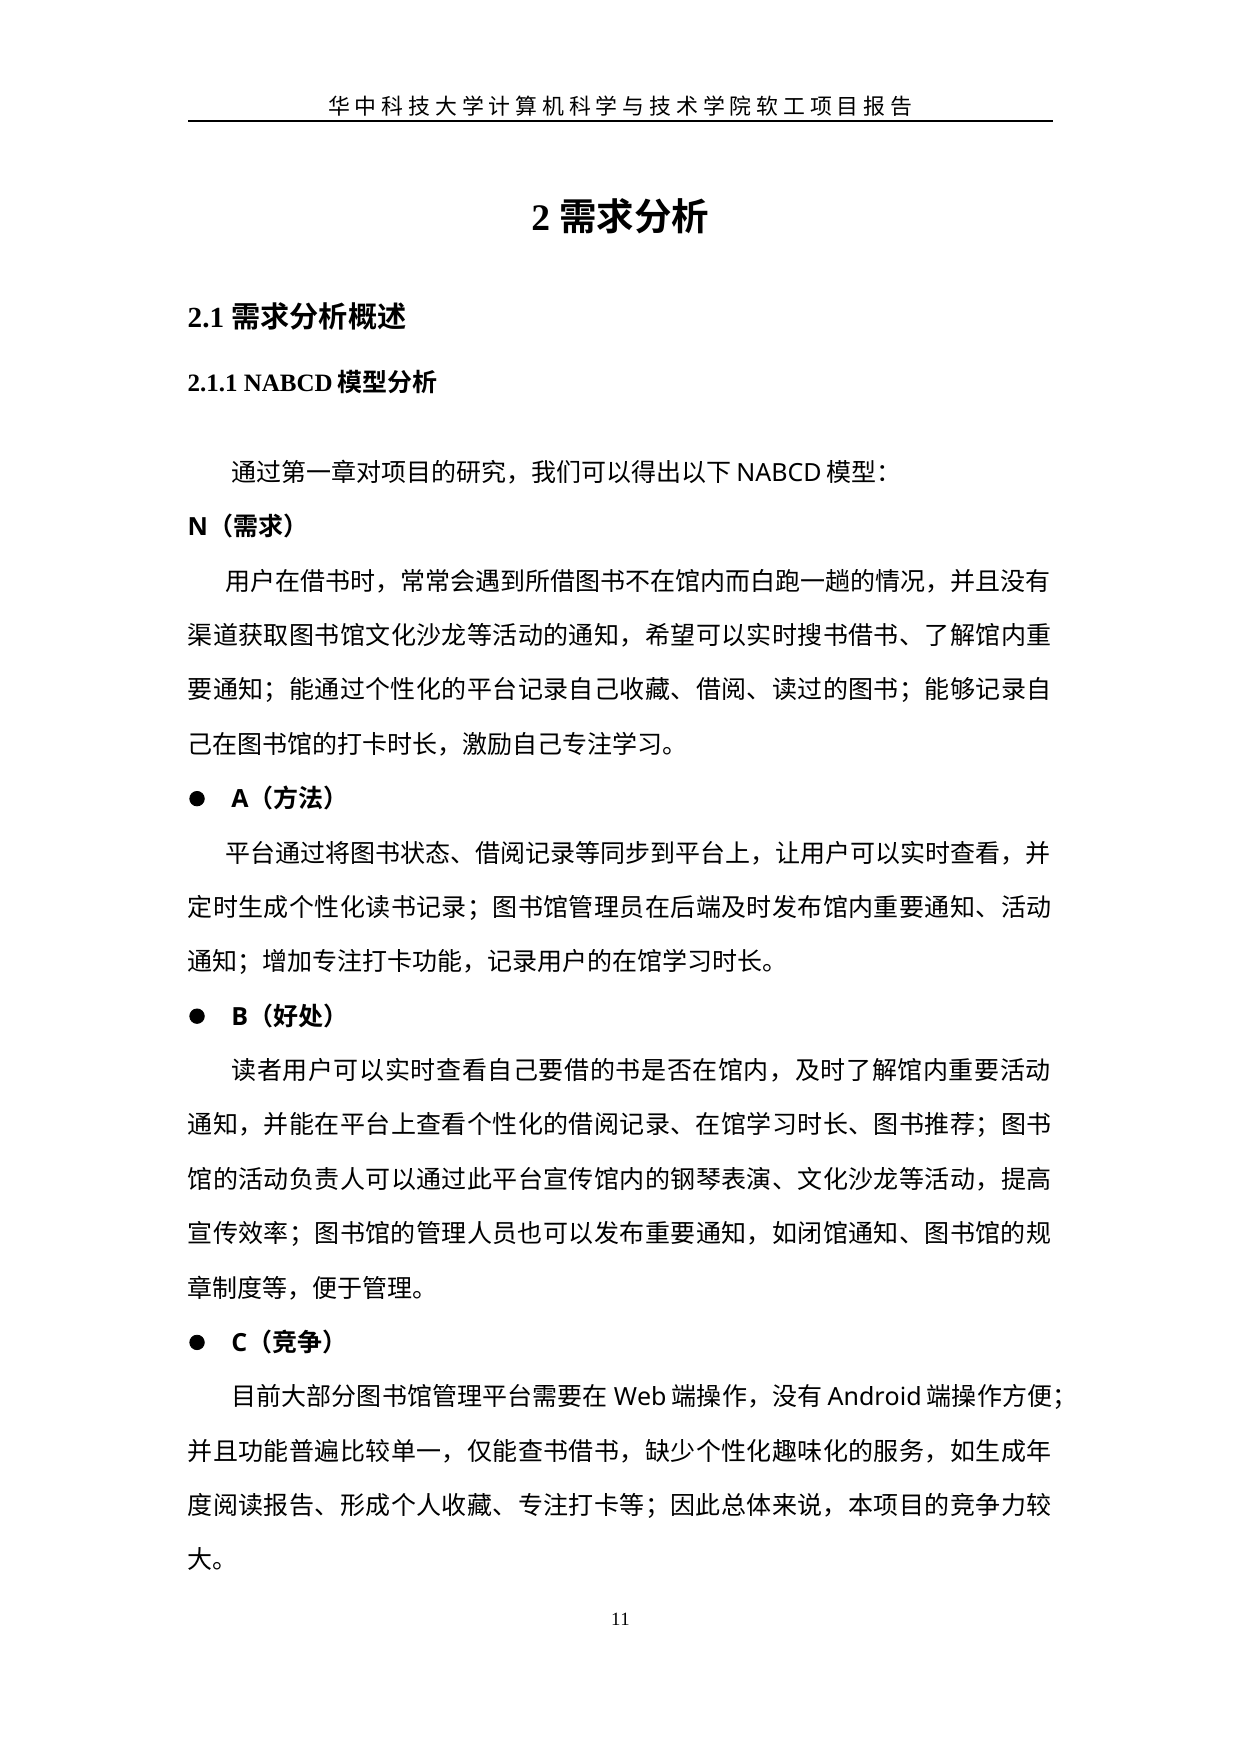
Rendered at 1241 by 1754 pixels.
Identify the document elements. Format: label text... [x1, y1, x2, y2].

text N（需求） [187, 507, 1053, 543]
text 通过第一章对项目的研究，我们可以得出以下NABCD模型： [187, 452, 1053, 489]
title 2 需求分析 [187, 187, 1053, 241]
list C（竞争） [187, 1322, 1053, 1359]
list A（方法） [187, 779, 1053, 815]
subtitle 2.1.1 NABCD模型分析 [187, 363, 1053, 399]
text 读者用户可以实时查看自己要借的书是否在馆内，及时了解馆内重要活动通知，并能在平台上查看个性化的借阅记录、在馆学习时长、图书推荐；图书馆的活动负责人可以通过此平台宣传馆内的钢琴表演、文化沙龙等活动，提高宣传效率；图书馆的管理人员也可以发布重要通知，如闭馆通知、图书馆的规章制度等，便于管理。 [187, 1051, 1053, 1304]
text 目前大部分图书馆管理平台需要在Web端操作，没有Android端操作方便；并且功能普遍比较单一，仅能查书借书，缺少个性化趣味化的服务，如生成年度阅读报告、形成个人收藏、专注打卡等；因此总体来说，本项目的竞争力较大。 [187, 1377, 1053, 1576]
list B（好处） [187, 996, 1053, 1032]
text 用户在借书时，常常会遇到所借图书不在馆内而白跑一趟的情况，并且没有渠道获取图书馆文化沙龙等活动的通知，希望可以实时搜书借书、了解馆内重要通知；能通过个性化的平台记录自己收藏、借阅、读过的图书；能够记录自己在图书馆的打卡时长，激励自己专注学习。 [187, 561, 1053, 761]
text 平台通过将图书状态、借阅记录等同步到平台上，让用户可以实时查看，并定时生成个性化读书记录；图书馆管理员在后端及时发布馆内重要通知、活动通知；增加专注打卡功能，记录用户的在馆学习时长。 [187, 833, 1053, 978]
subtitle 2.1 需求分析概述 [187, 293, 1053, 336]
